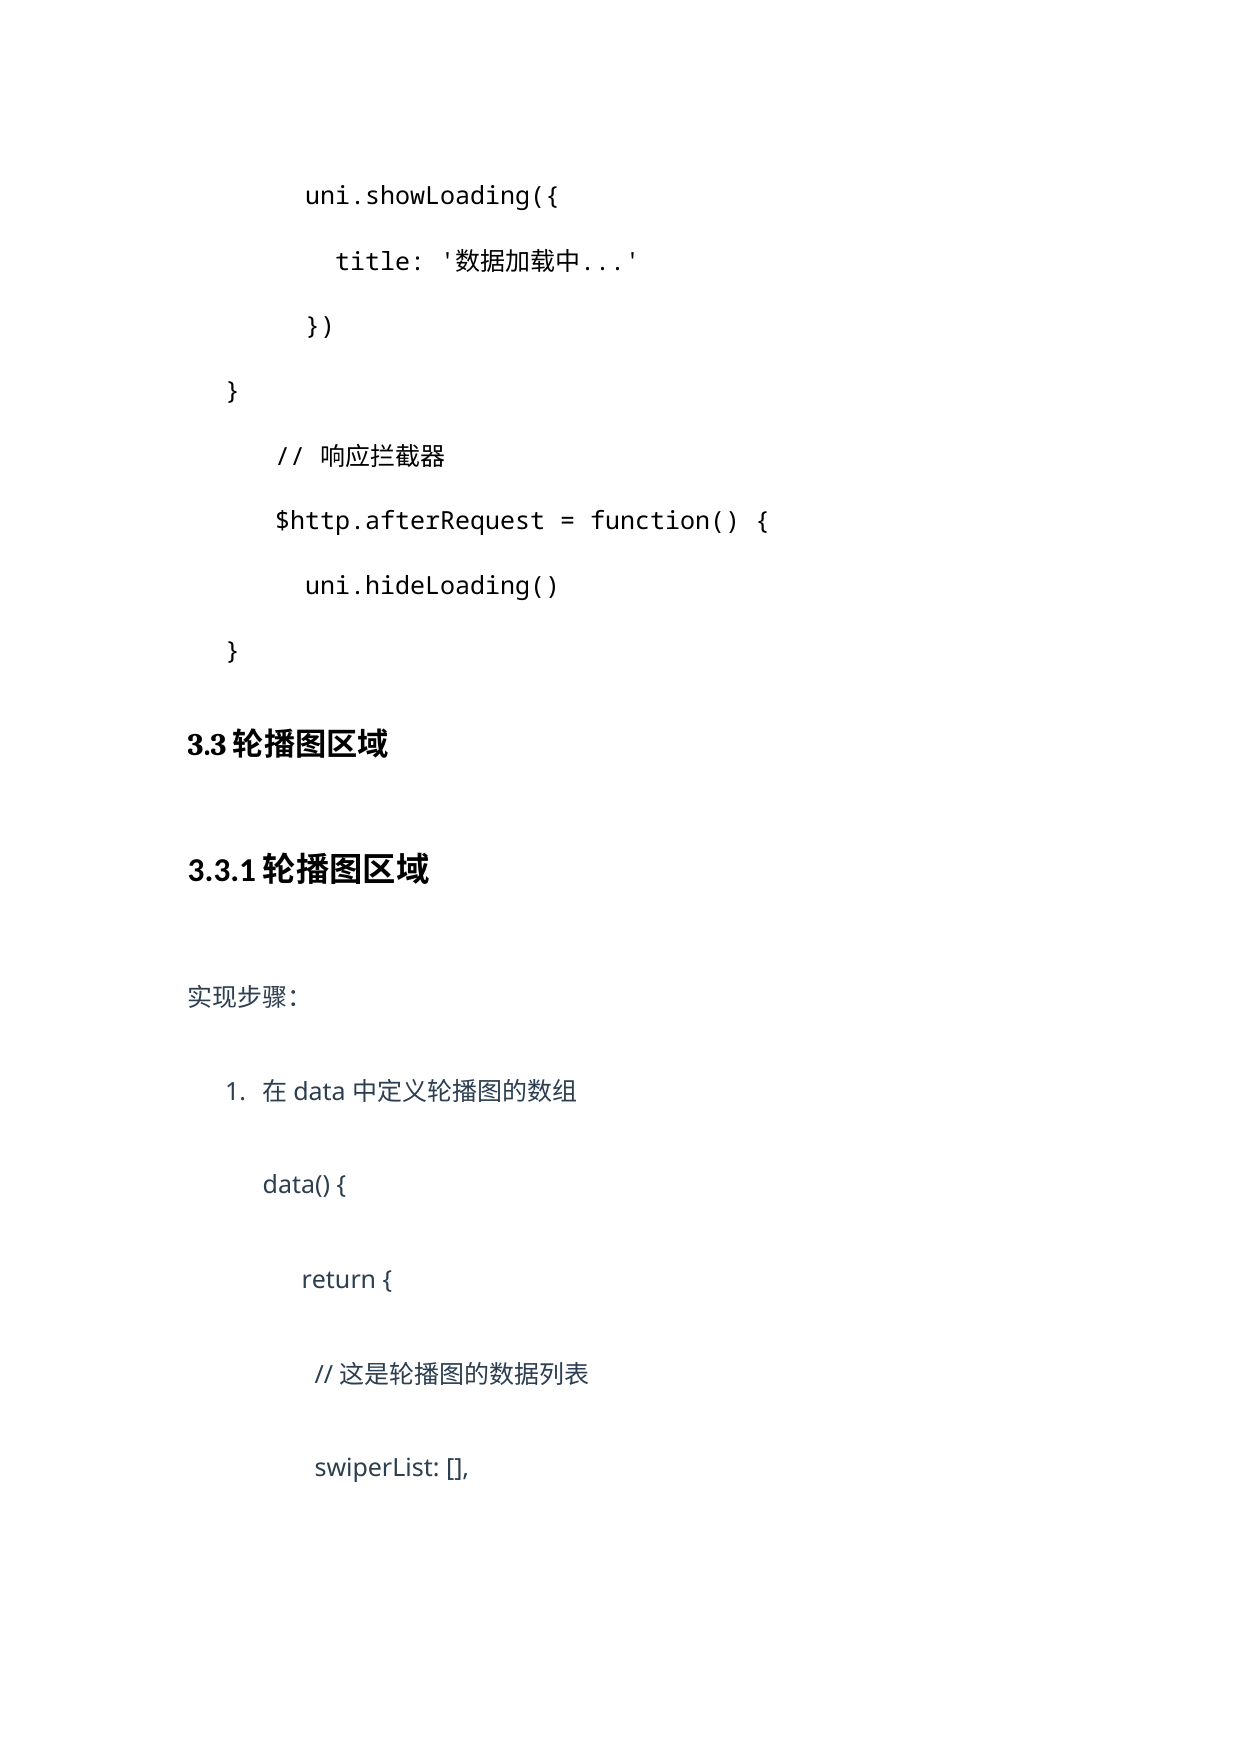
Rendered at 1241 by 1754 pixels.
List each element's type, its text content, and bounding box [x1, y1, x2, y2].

list } [225, 357, 1053, 422]
text data() { [262, 1152, 1053, 1217]
list title: '数据加载中...' [225, 227, 1053, 292]
list // 响应拦截器 [225, 422, 1053, 487]
text swiperList: [], [262, 1434, 1053, 1499]
subtitle 3.3轮播图区域 [187, 709, 1053, 774]
list 在 data 中定义轮播图的数组 [225, 1057, 1053, 1122]
list uni.hideLoading() [225, 552, 1053, 617]
text return { [262, 1246, 1053, 1311]
list } [225, 617, 1053, 682]
text // 这是轮播图的数据列表 [262, 1340, 1053, 1405]
list }) [225, 292, 1053, 357]
text 实现步骤： [187, 963, 1053, 1028]
list $http.afterRequest = function() { [225, 487, 1053, 552]
list uni.showLoading({ [225, 162, 1053, 227]
subtitle 3.3.1轮播图区域 [187, 834, 1053, 899]
